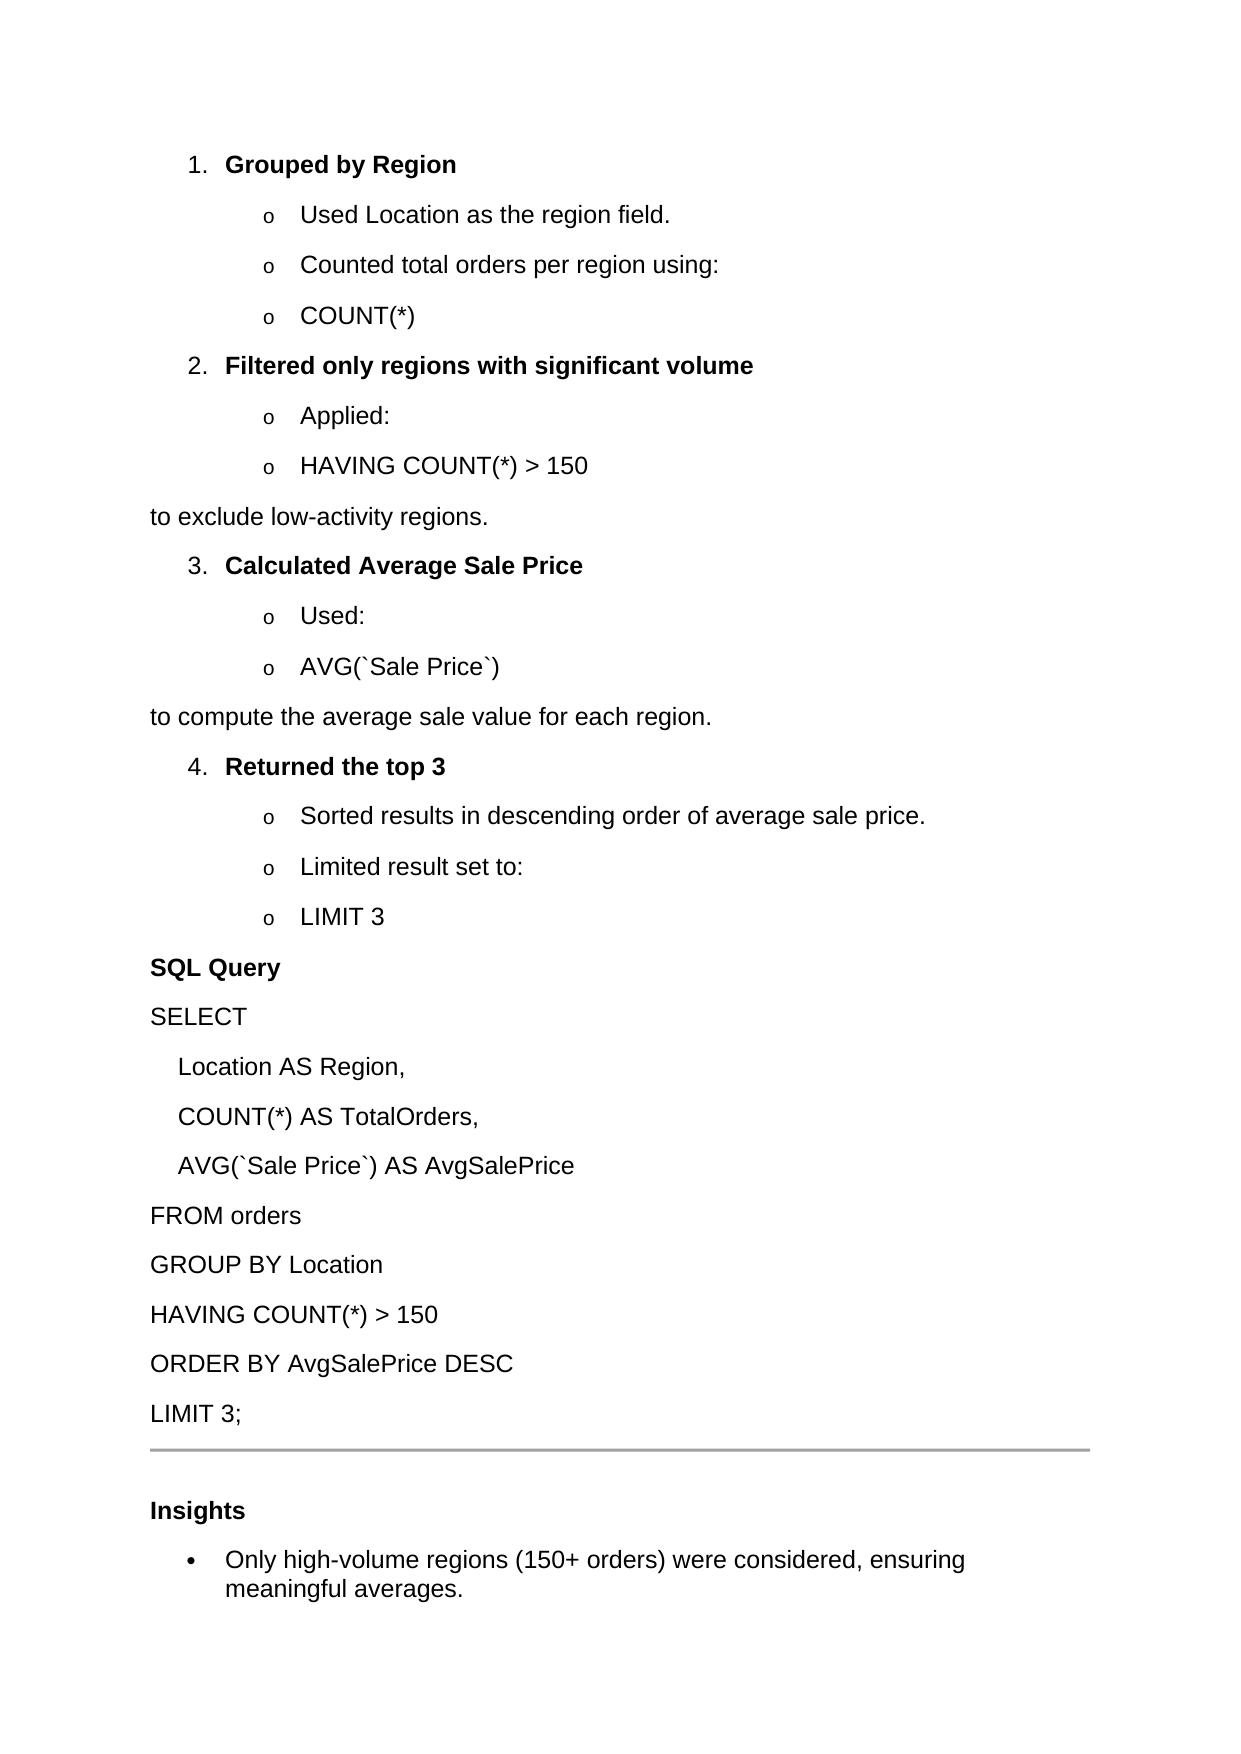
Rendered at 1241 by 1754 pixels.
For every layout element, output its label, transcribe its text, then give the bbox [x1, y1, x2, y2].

list Limited result set to: [262, 852, 1090, 881]
list LIMIT 3 [262, 902, 1090, 932]
list HAVING COUNT(*) > 150 [262, 451, 1090, 481]
list Filtered only regions with significant volume [187, 351, 1090, 380]
list Used: [262, 601, 1090, 631]
list Returned the top 3 [187, 752, 1090, 780]
text Location AS Region, [150, 1052, 1090, 1081]
text FROM orders [150, 1201, 1090, 1229]
list AVG(`Sale Price`) [262, 651, 1090, 681]
list Sorted results in descending order of average sale price. [262, 801, 1090, 831]
list COUNT(*) [262, 301, 1090, 330]
text GROUP BY Location [150, 1250, 1090, 1279]
list Grouped by Region [187, 150, 1090, 179]
text to compute the average sale value for each region. [150, 702, 1090, 731]
text COUNT(*) AS TotalOrders, [150, 1101, 1090, 1130]
text AVG(`Sale Price`) AS AvgSalePrice [150, 1151, 1090, 1180]
text ORDER BY AvgSalePrice DESC [150, 1349, 1090, 1378]
list Applied: [262, 401, 1090, 430]
list Only high-volume regions (150+ orders) were considered, ensuring meaningful averages. [187, 1545, 1090, 1603]
text HAVING COUNT(*) > 150 [150, 1300, 1090, 1328]
text LIMIT 3; [150, 1399, 1090, 1428]
text Insights [150, 1496, 1090, 1524]
text SQL Query [150, 953, 1090, 981]
list Counted total orders per region using: [262, 250, 1090, 280]
list Used Location as the region field. [262, 199, 1090, 229]
text SELECT [150, 1002, 1090, 1031]
list Calculated Average Sale Price [187, 551, 1090, 580]
text to exclude low-activity regions. [150, 502, 1090, 531]
